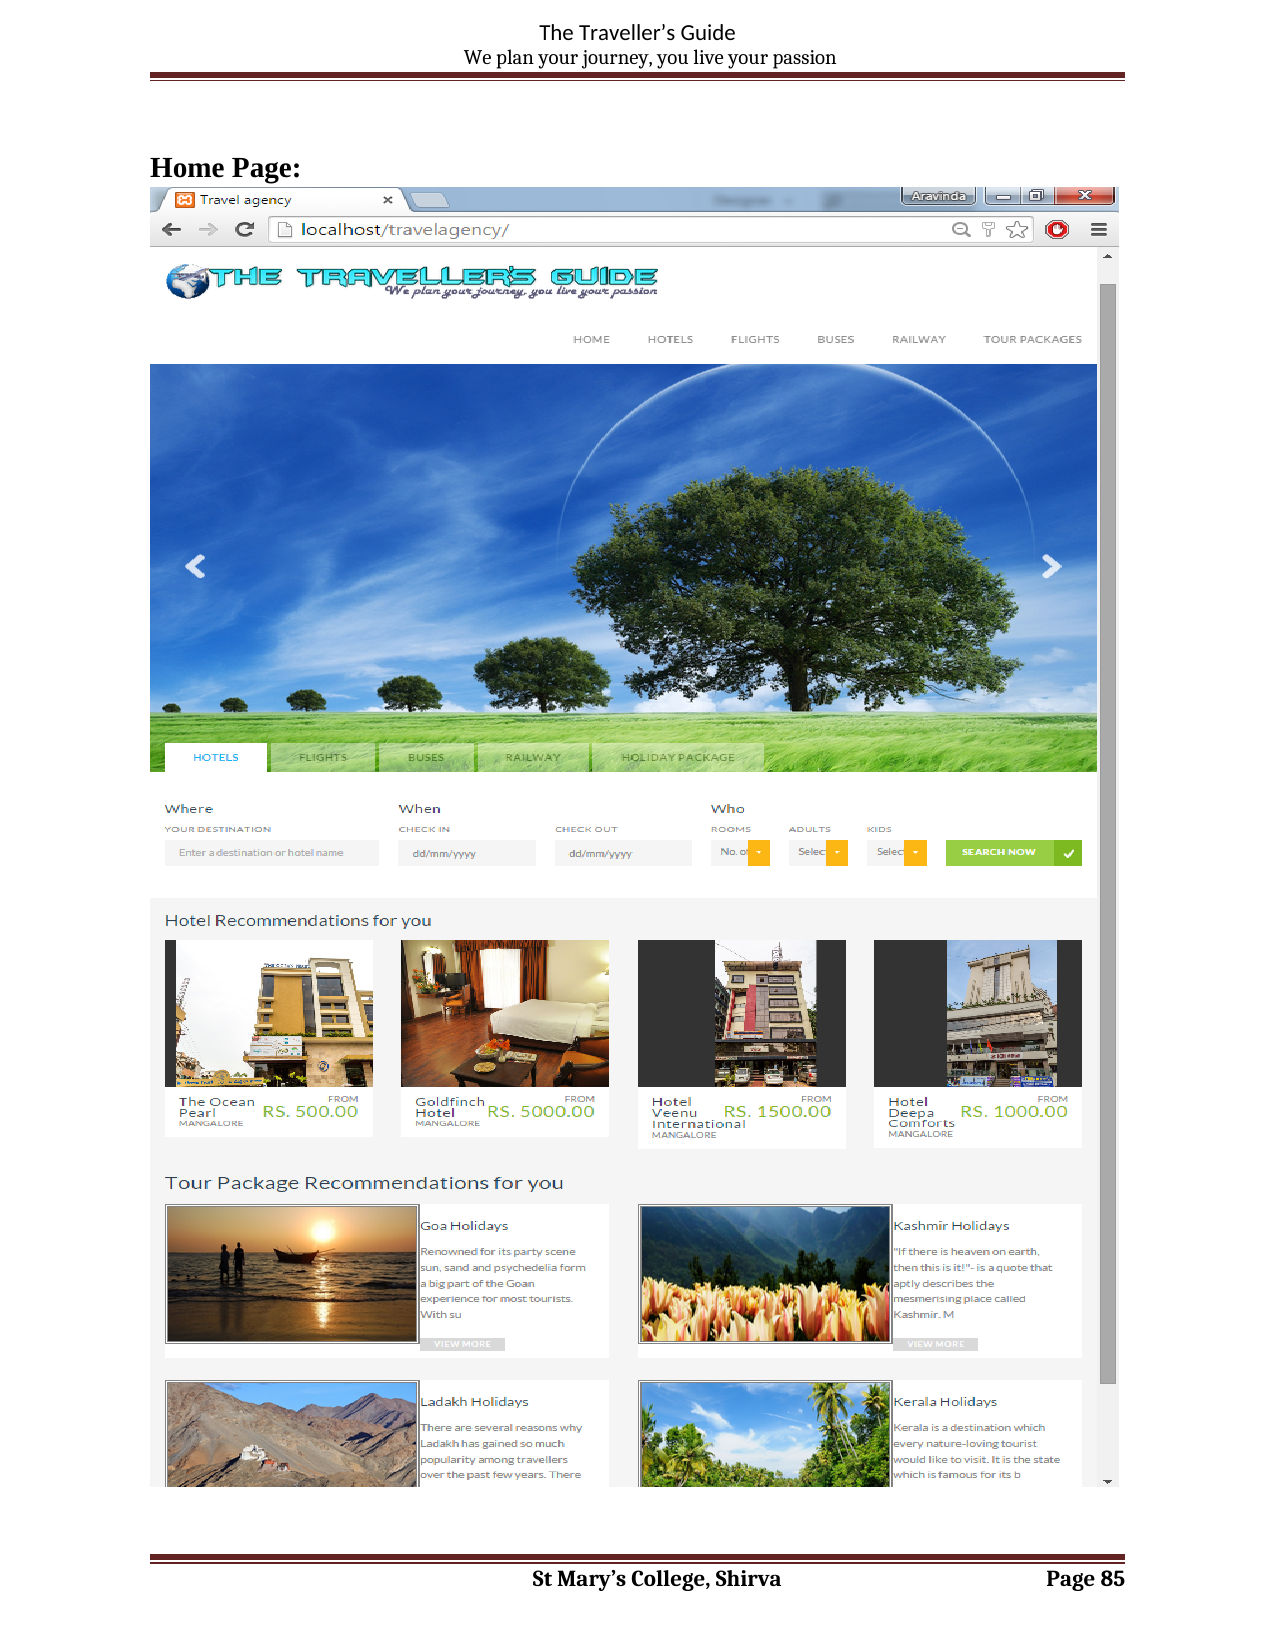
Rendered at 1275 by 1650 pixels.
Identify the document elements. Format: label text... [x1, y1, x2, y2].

picture [150, 187, 1119, 1487]
